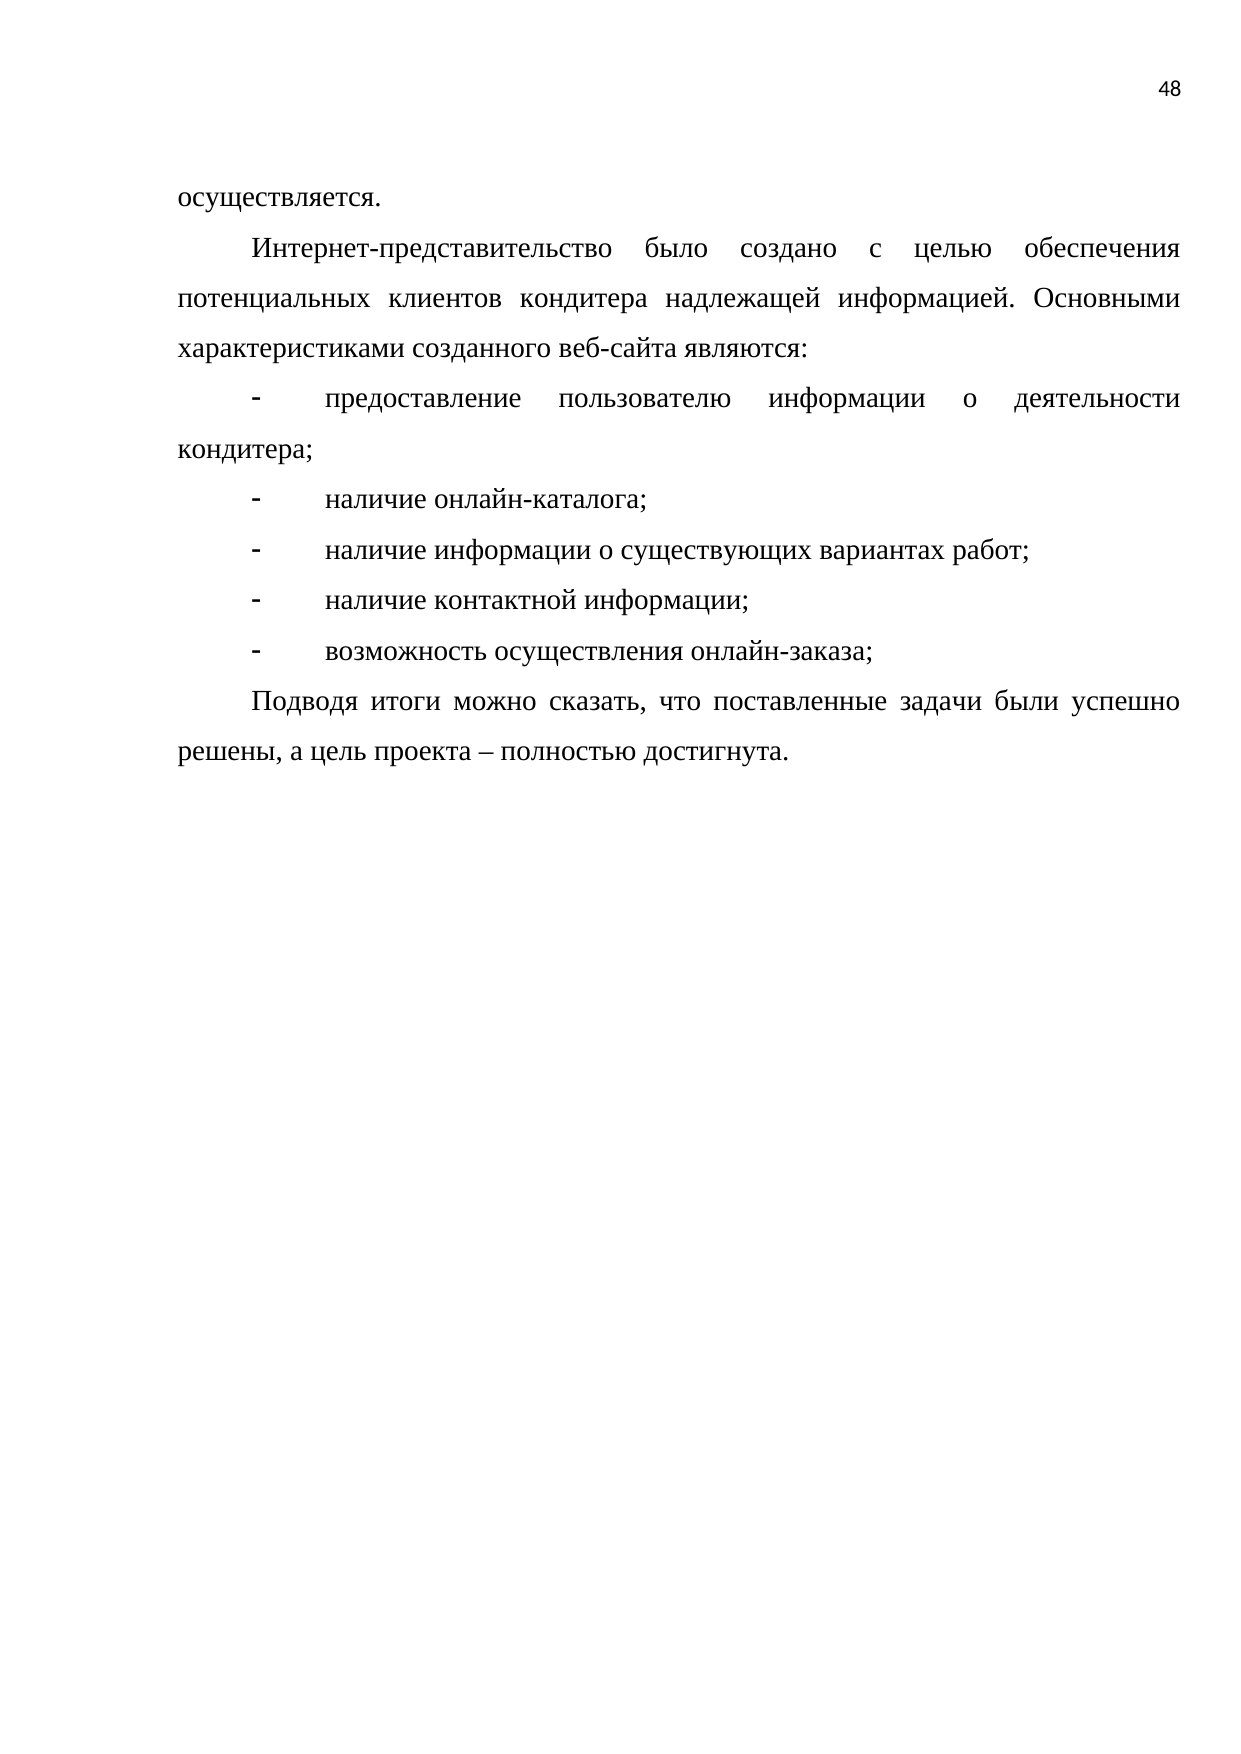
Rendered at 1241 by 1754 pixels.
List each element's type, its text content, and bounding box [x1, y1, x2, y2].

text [177, 179, 1181, 213]
text Подводя итоги можно сказать, что поставленные задачи были успешно решены, а цель проекта – полностью достигнута. [177, 683, 1181, 767]
list возможность осуществления онлайн-заказа; [177, 633, 1181, 666]
list наличие контактной информации; [177, 582, 1181, 616]
list предоставление пользователю информации о деятельности кондитера; [177, 381, 1181, 464]
list наличие онлайн-каталога; [177, 481, 1181, 515]
text Интернет-представительство было создано с целью обеспечения потенциальных клиентов кондитера надлежащей информацией. Основными характеристиками созданного веб-сайта являются: [177, 230, 1181, 364]
list наличие информации о существующих вариантах работ; [177, 532, 1181, 565]
